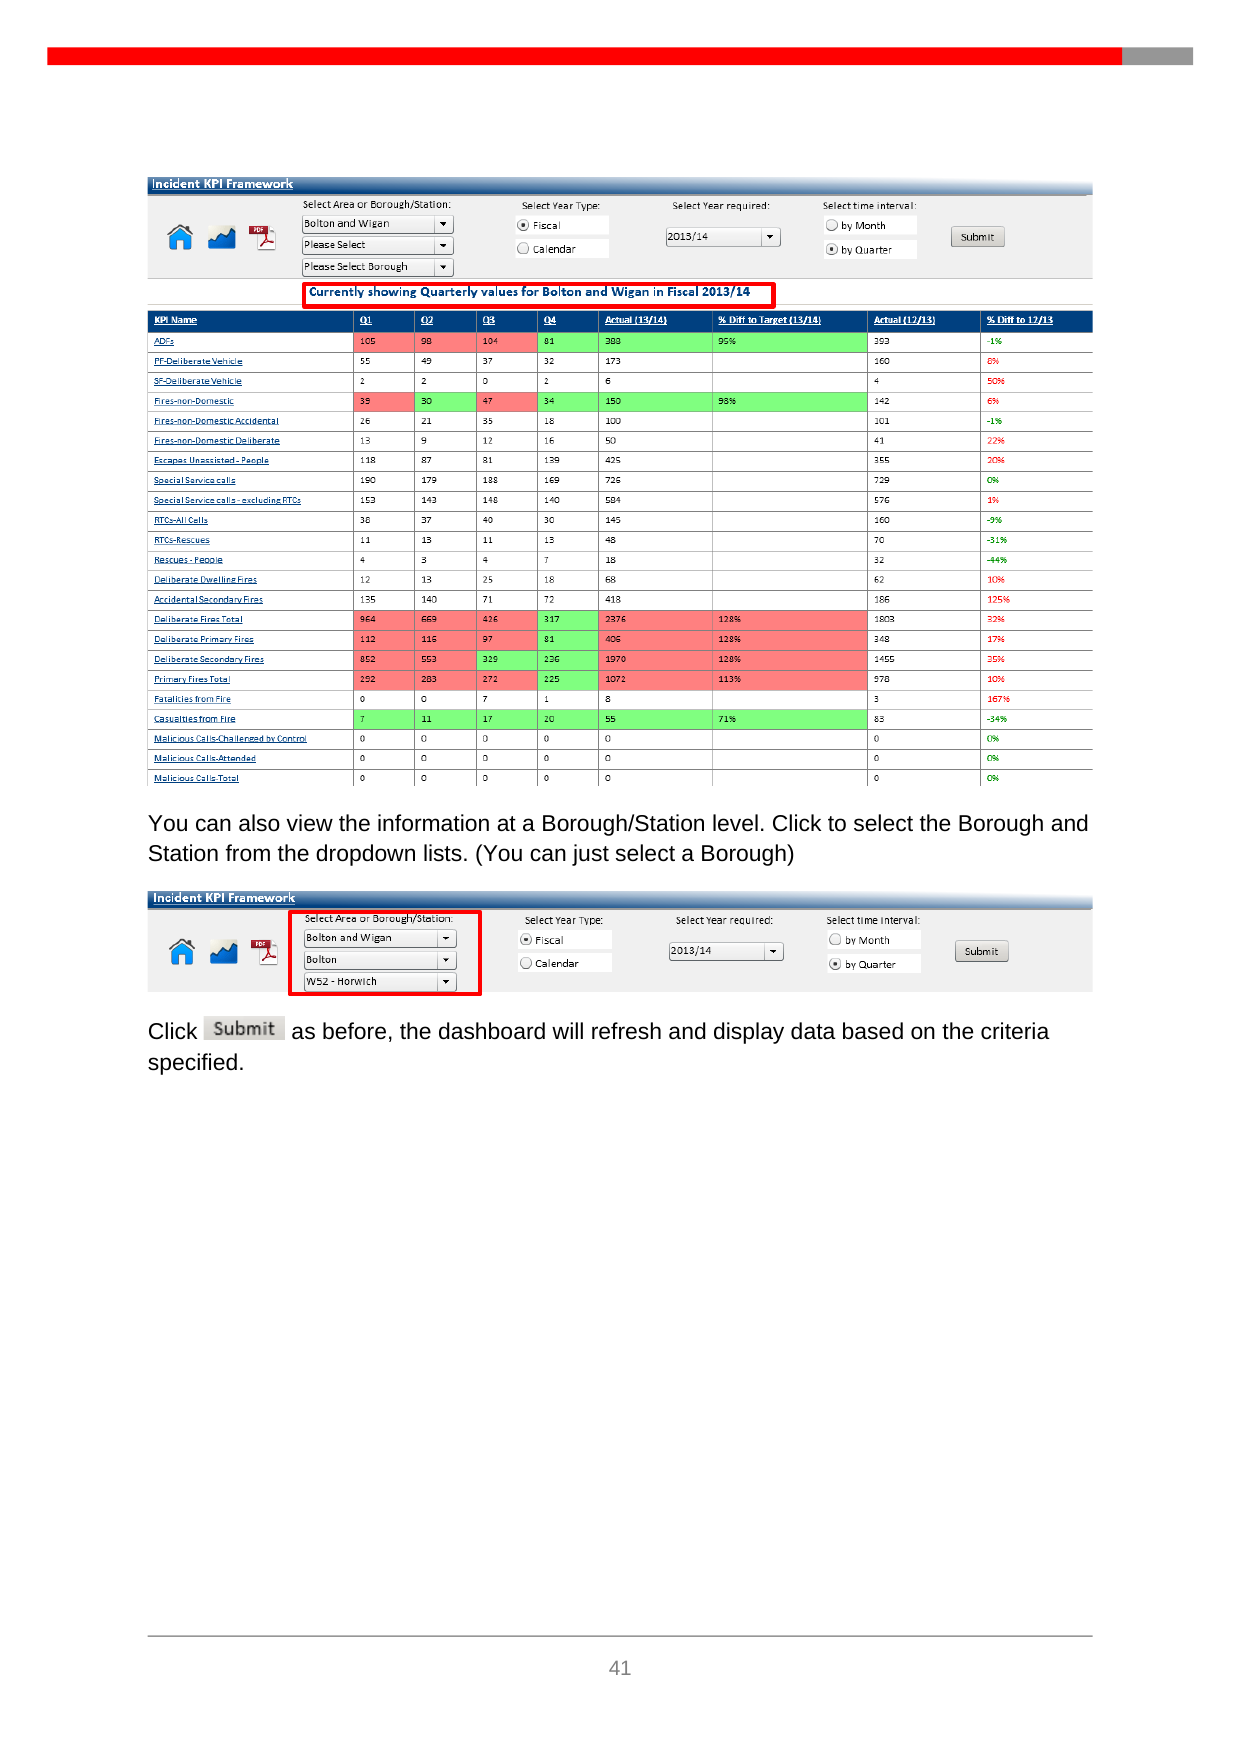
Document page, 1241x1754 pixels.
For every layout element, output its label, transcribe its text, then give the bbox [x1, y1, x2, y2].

picture [292, 914, 478, 992]
text Click as before, the dashboard will refresh and display data based on the criteria specified. [148, 1016, 1092, 1075]
picture [147, 177, 1093, 786]
text You can also view the information at a Borough/Station level. Click to select the Borough and Station from the dropdown lists. (You can just select a Borough) [148, 810, 1092, 867]
picture [203, 1016, 285, 1040]
picture [147, 891, 1093, 992]
